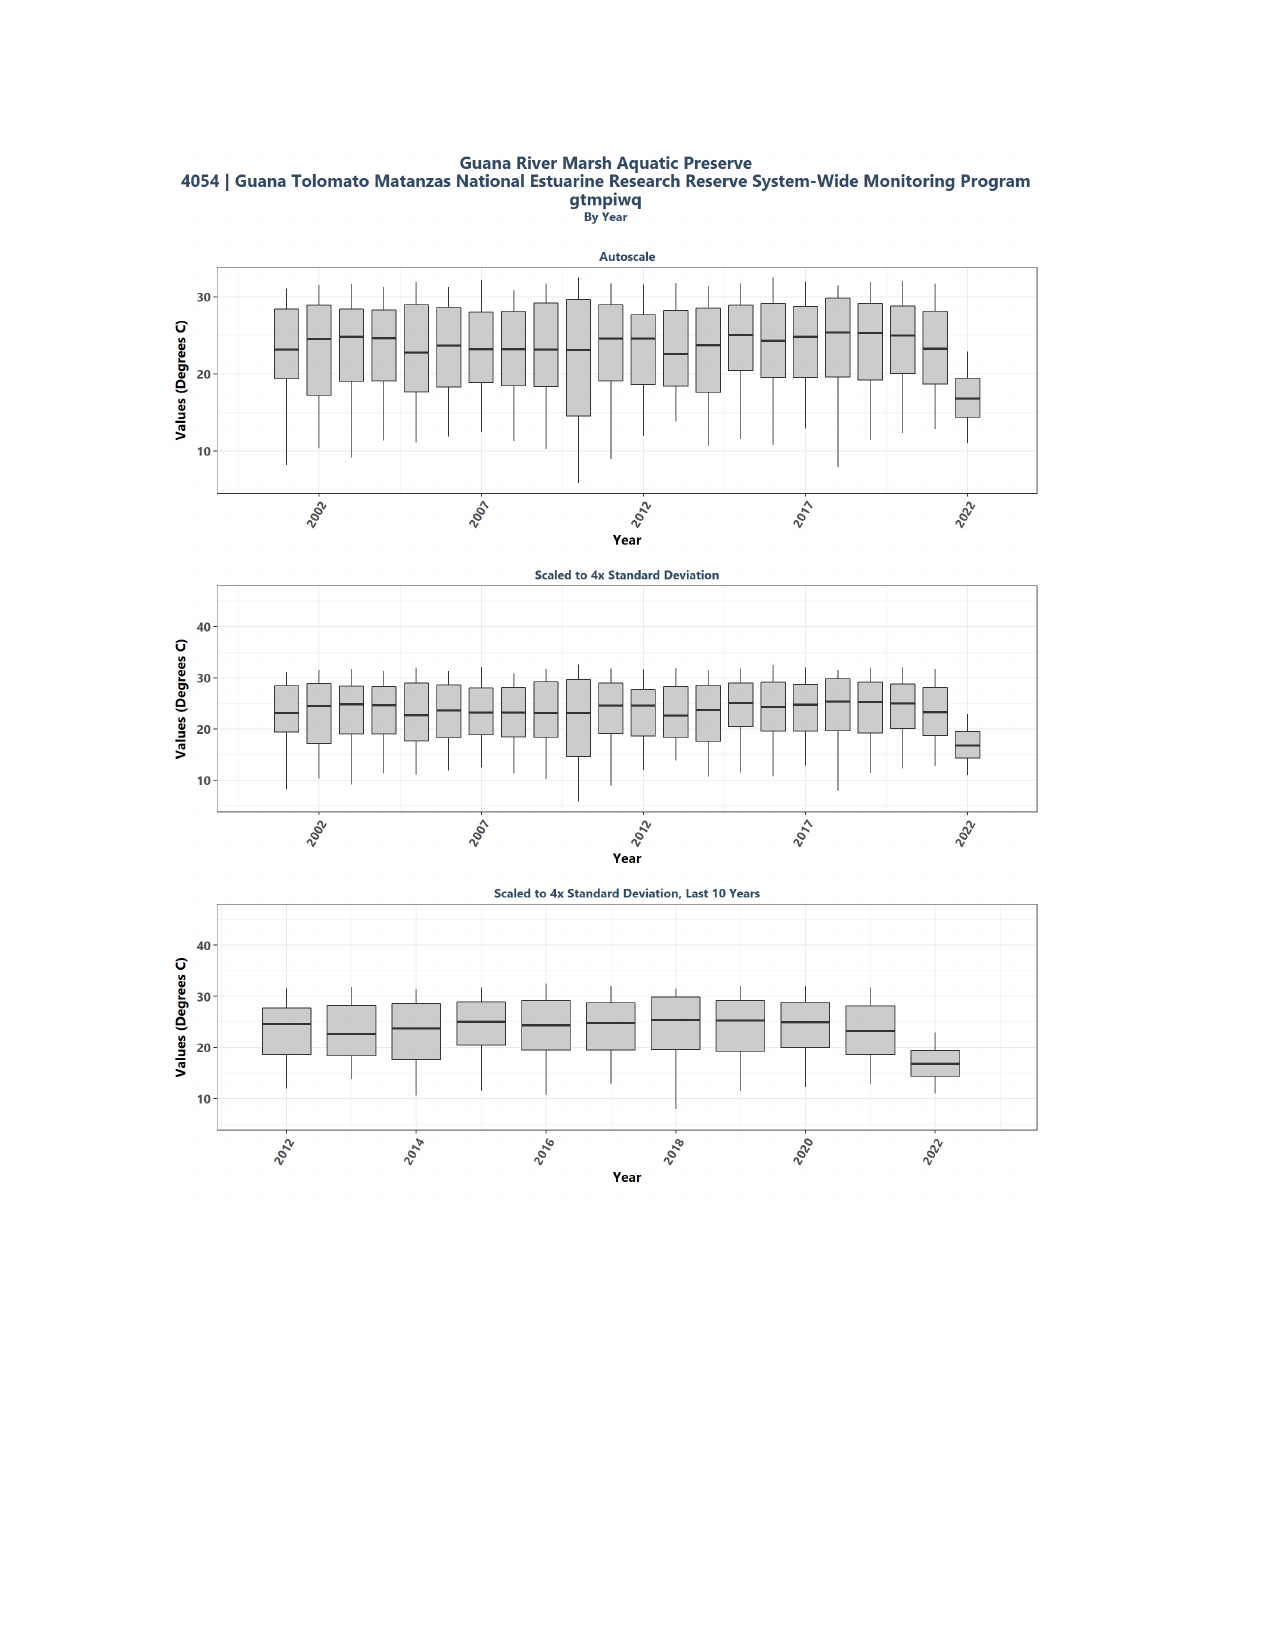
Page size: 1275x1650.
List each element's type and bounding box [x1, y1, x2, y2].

picture [168, 150, 1044, 1200]
